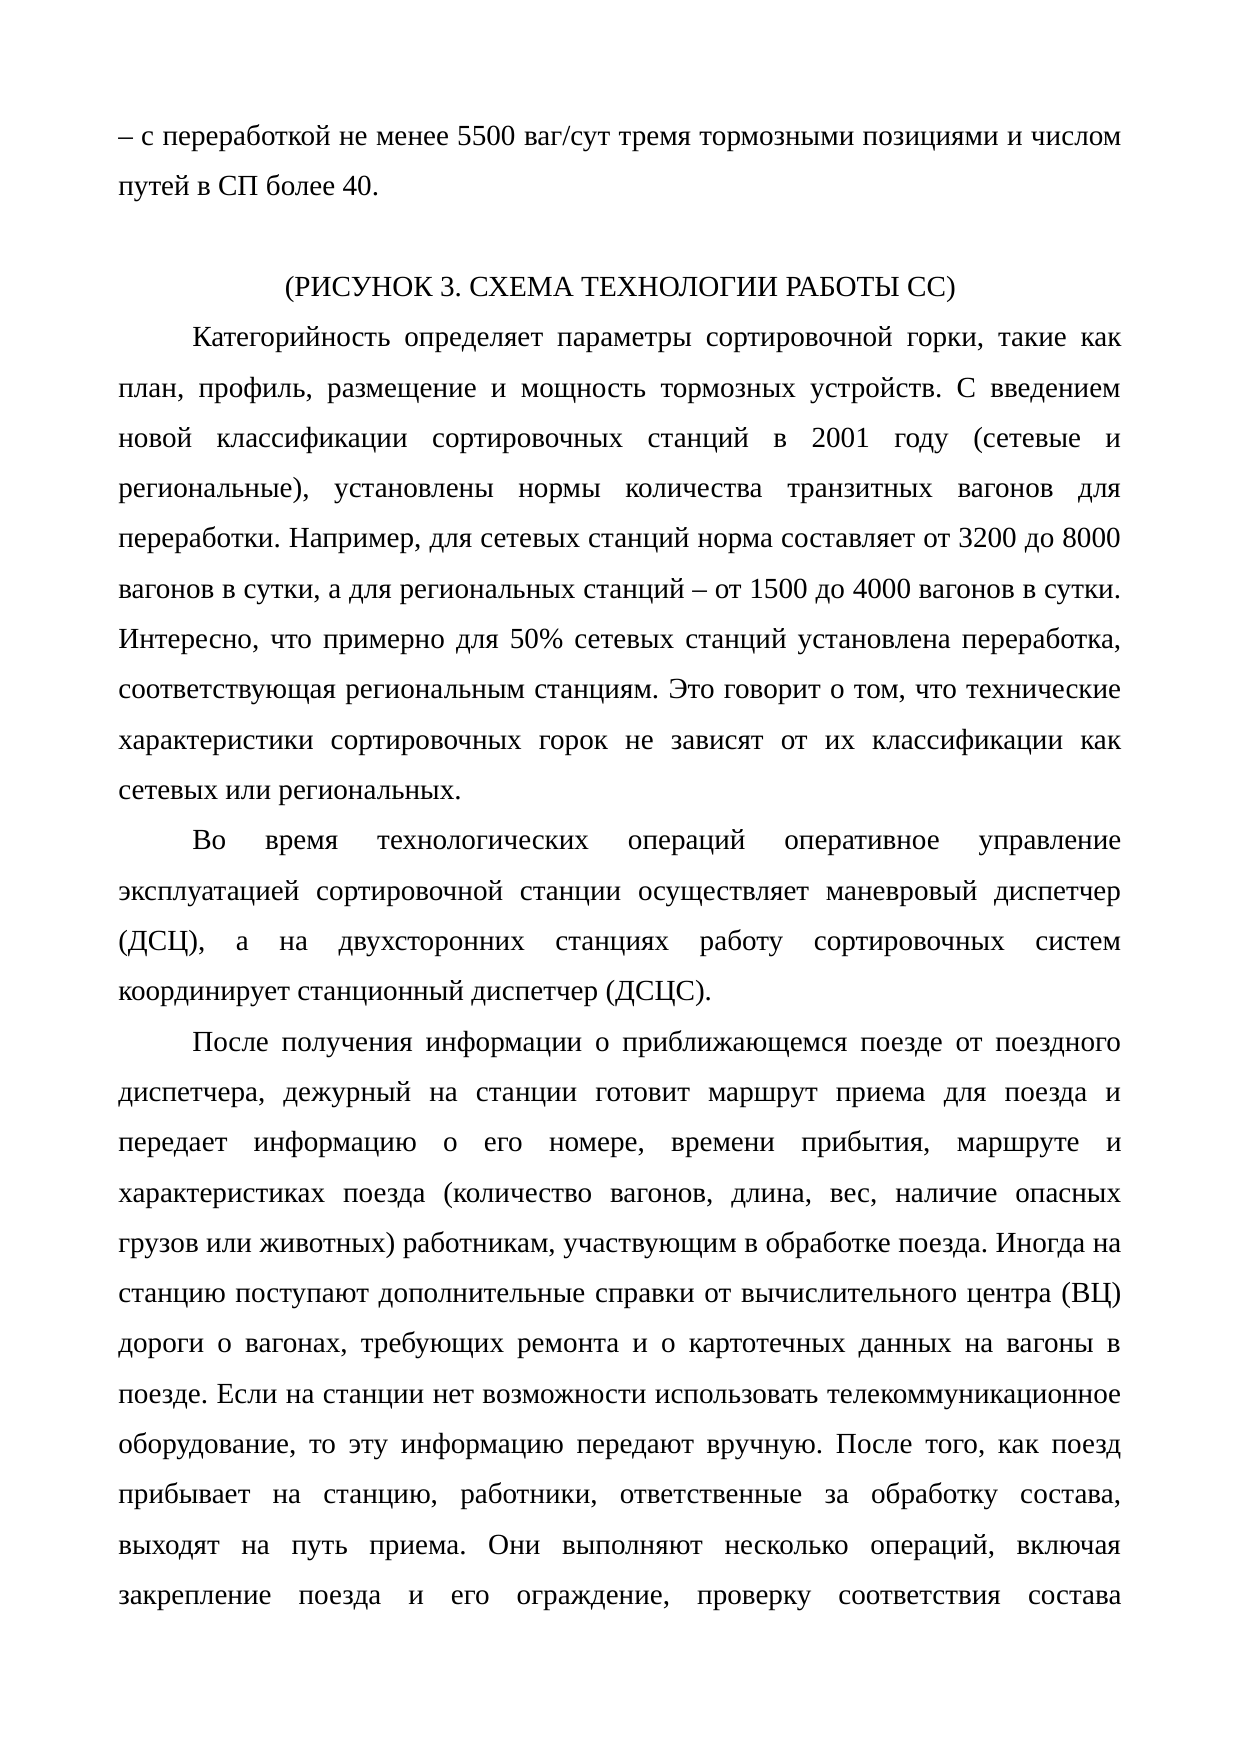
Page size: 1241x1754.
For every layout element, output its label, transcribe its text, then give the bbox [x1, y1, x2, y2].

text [118, 1024, 1122, 1611]
text Категорийность определяет параметры сортировочной горки, такие как план, профиль, размещение и мощность тормозных устройств. С введением новой классификации сортировочных станций в 2001 году (сетевые и региональные), установлены нормы количества транзитных вагонов для переработки. Например, для сетевых станций норма составляет от 3200 до 8000 вагонов в сутки, а для региональных станций – от 1500 до 4000 вагонов в сутки. Интересно, что примерно для 50% сетевых станций установлена переработка, соответствующая региональным станциям. Это говорит о том, что технические характеристики сортировочных горок не зависят от их классификации как сетевых или региональных. [118, 319, 1122, 806]
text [118, 118, 1122, 202]
text Во время технологических операций оперативное управление эксплуатацией сортировочной станции осуществляет маневровый диспетчер (ДСЦ), а на двухсторонних станциях работу сортировочных систем координирует станционный диспетчер (ДСЦС). [118, 822, 1122, 1007]
text (РИСУНОК 3. СХЕМА ТЕХНОЛОГИИ РАБОТЫ СС) [118, 269, 1122, 303]
